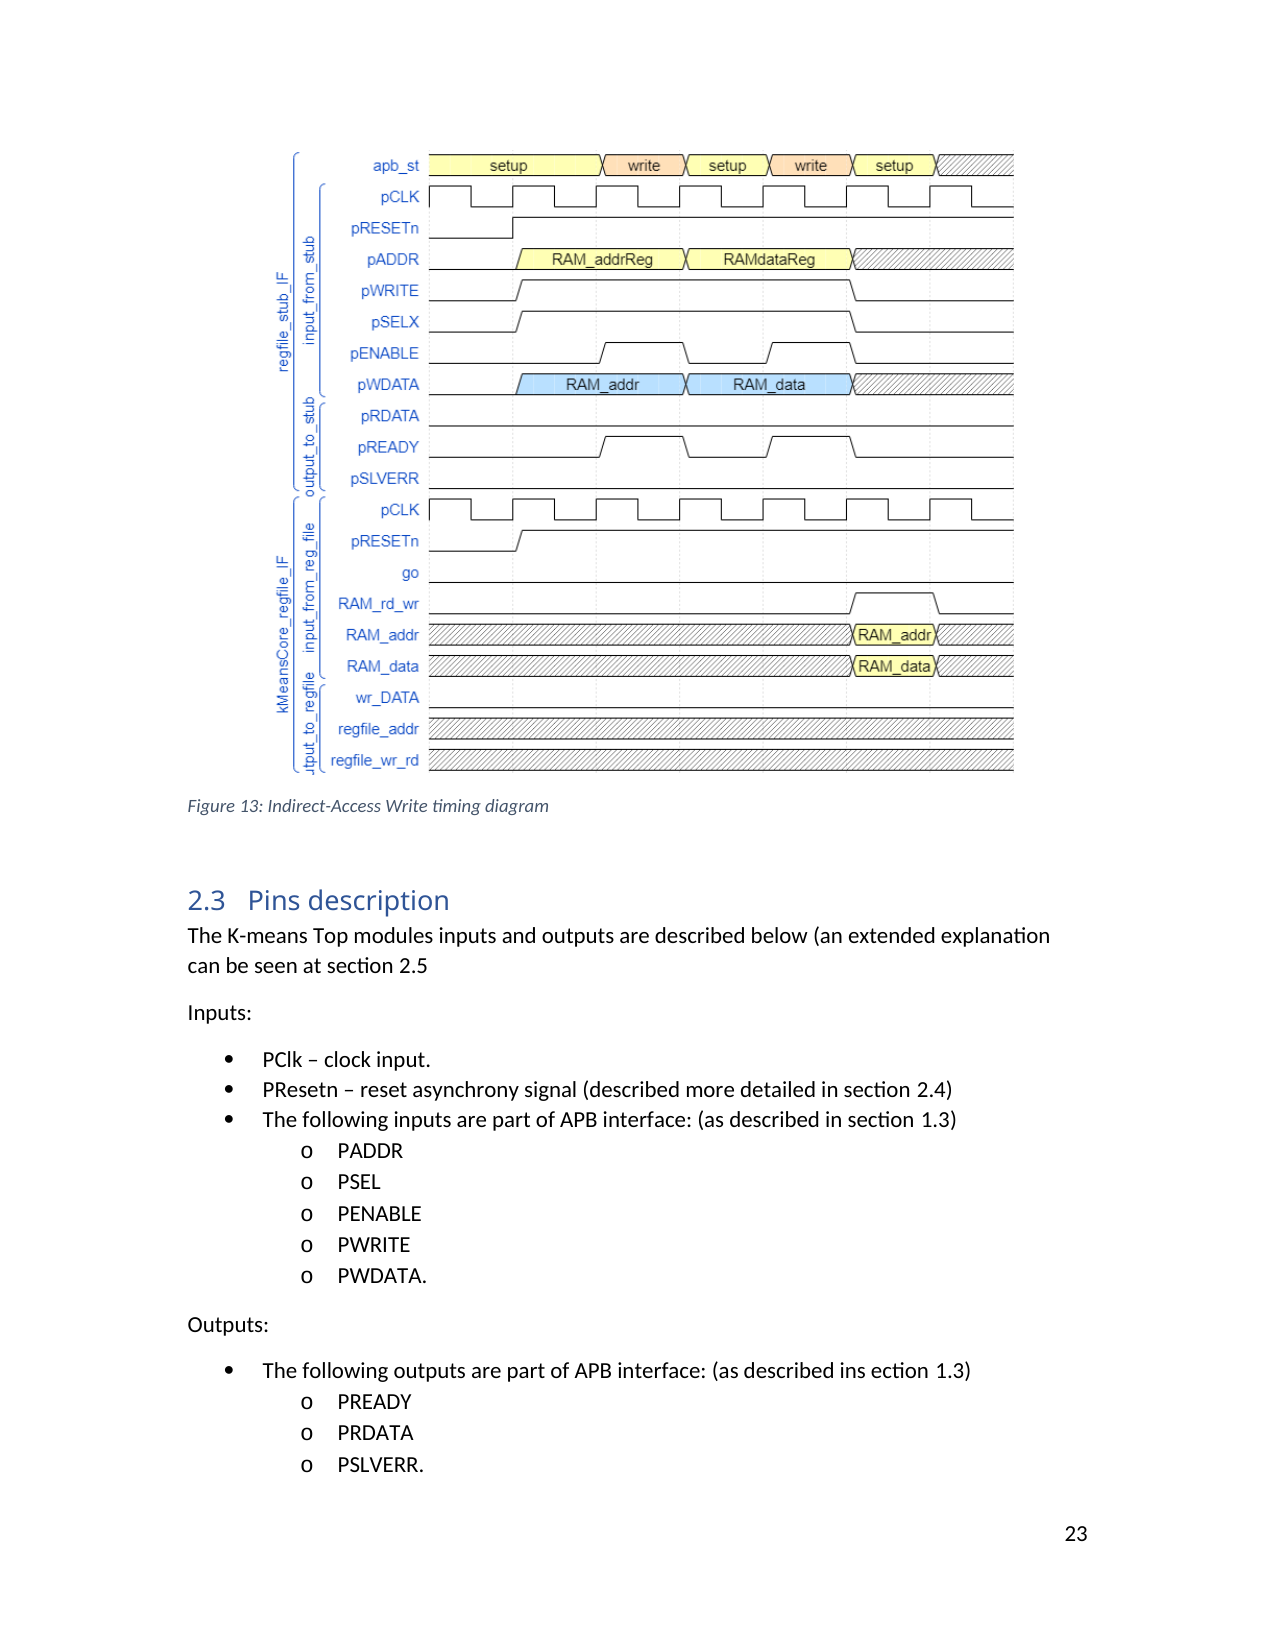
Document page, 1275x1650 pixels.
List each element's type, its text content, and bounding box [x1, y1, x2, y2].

list PResetn – reset asynchrony signal (described more detailed in section ‎2.4) [225, 1075, 1087, 1103]
text Inputs: [187, 998, 1087, 1026]
list PENABLE [300, 1199, 1087, 1228]
list The following inputs are part of APB interface: (as described in section ‎1.3) [225, 1106, 1087, 1133]
text Figure 13: Indirect-Access Write timing diagram [187, 794, 1087, 817]
list PSLVERR. [300, 1450, 1087, 1479]
list PWRITE [300, 1230, 1087, 1259]
list PADDR [300, 1136, 1087, 1165]
picture [262, 150, 1017, 775]
text Outputs: [187, 1310, 1087, 1338]
list PWDATA. [300, 1262, 1087, 1291]
list PClk – clock input. [225, 1045, 1087, 1073]
list PSEL [300, 1167, 1087, 1196]
list The following outputs are part of APB interface: (as described ins ection ‎1.3) [225, 1357, 1087, 1384]
list PRDATA [300, 1418, 1087, 1447]
text The K-means Top modules inputs and outputs are described below (an extended explanation can be seen at section ‎2.5 [187, 921, 1087, 979]
list PREADY [300, 1387, 1087, 1416]
subtitle Pins description [187, 881, 1087, 918]
